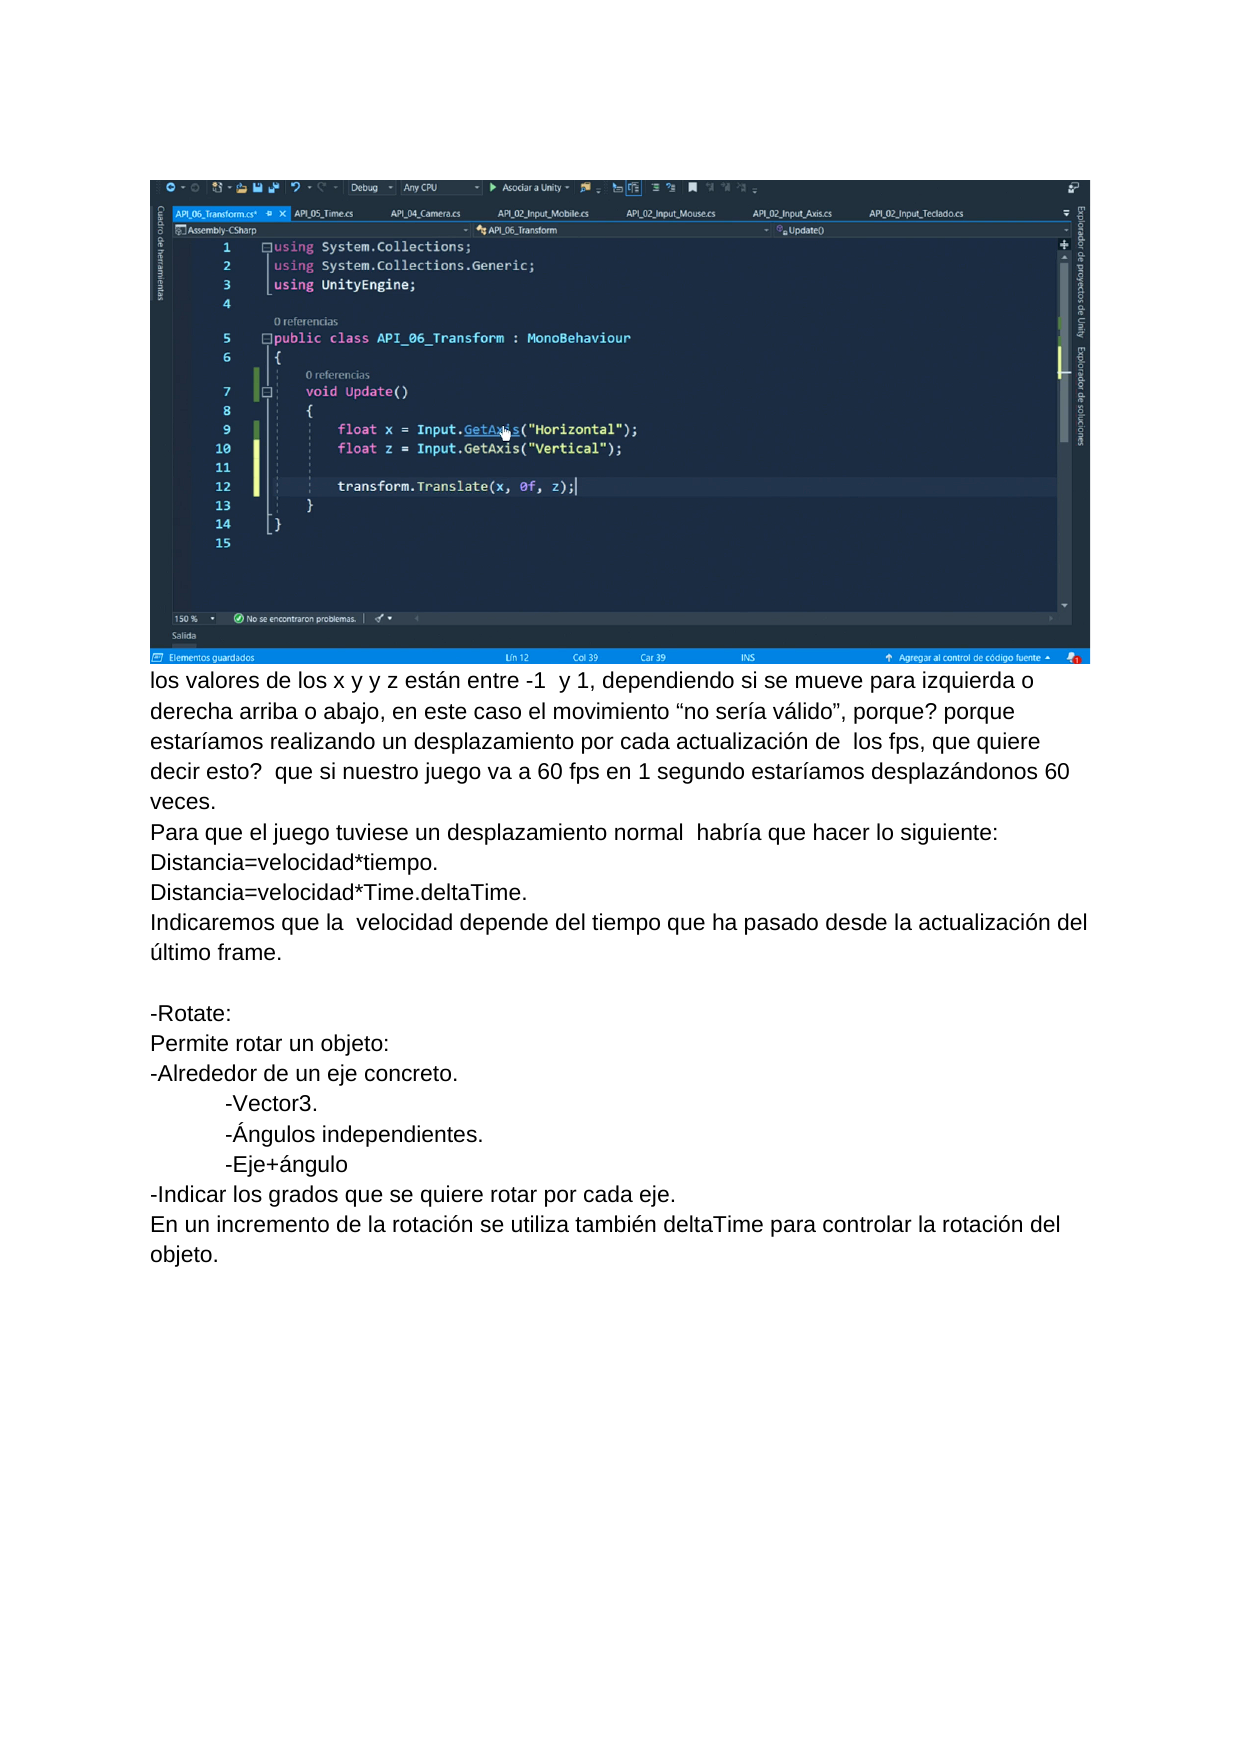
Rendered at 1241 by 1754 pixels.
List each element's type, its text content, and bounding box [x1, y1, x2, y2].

text -Rotate: [150, 1000, 1090, 1026]
picture [150, 180, 1091, 664]
text Distancia=velocidad*Time.deltaTime. [150, 879, 1090, 905]
text -Vector3. [150, 1090, 1090, 1117]
text En un incremento de la rotación se utiliza también deltaTime para controlar la rotación del objeto. [150, 1211, 1090, 1268]
text Permite rotar un objeto: [150, 1030, 1090, 1056]
text -Indicar los grados que se quiere rotar por cada eje. [150, 1181, 1090, 1207]
text Indicaremos que la velocidad depende del tiempo que ha pasado desde la actualización del último frame. [150, 909, 1090, 966]
text -Eje+ángulo [150, 1151, 1090, 1177]
text Para que el juego tuviese un desplazamiento normal habría que hacer lo siguiente: [150, 818, 1090, 845]
text -Ángulos independientes. [150, 1121, 1090, 1147]
text Distancia=velocidad*tiempo. [150, 849, 1090, 875]
text los valores de los x y y z están entre -1 y 1, dependiendo si se mueve para izquierda o derecha arriba o abajo, en este caso el movimiento “no sería válido”, porque? porque estaríamos realizando un desplazamiento por cada actualización de los fps, que quiere decir esto? que si nuestro juego va a 60 fps en 1 segundo estaríamos desplazándonos 60 veces. [150, 667, 1090, 814]
text -Alrededor de un eje concreto. [150, 1060, 1090, 1086]
